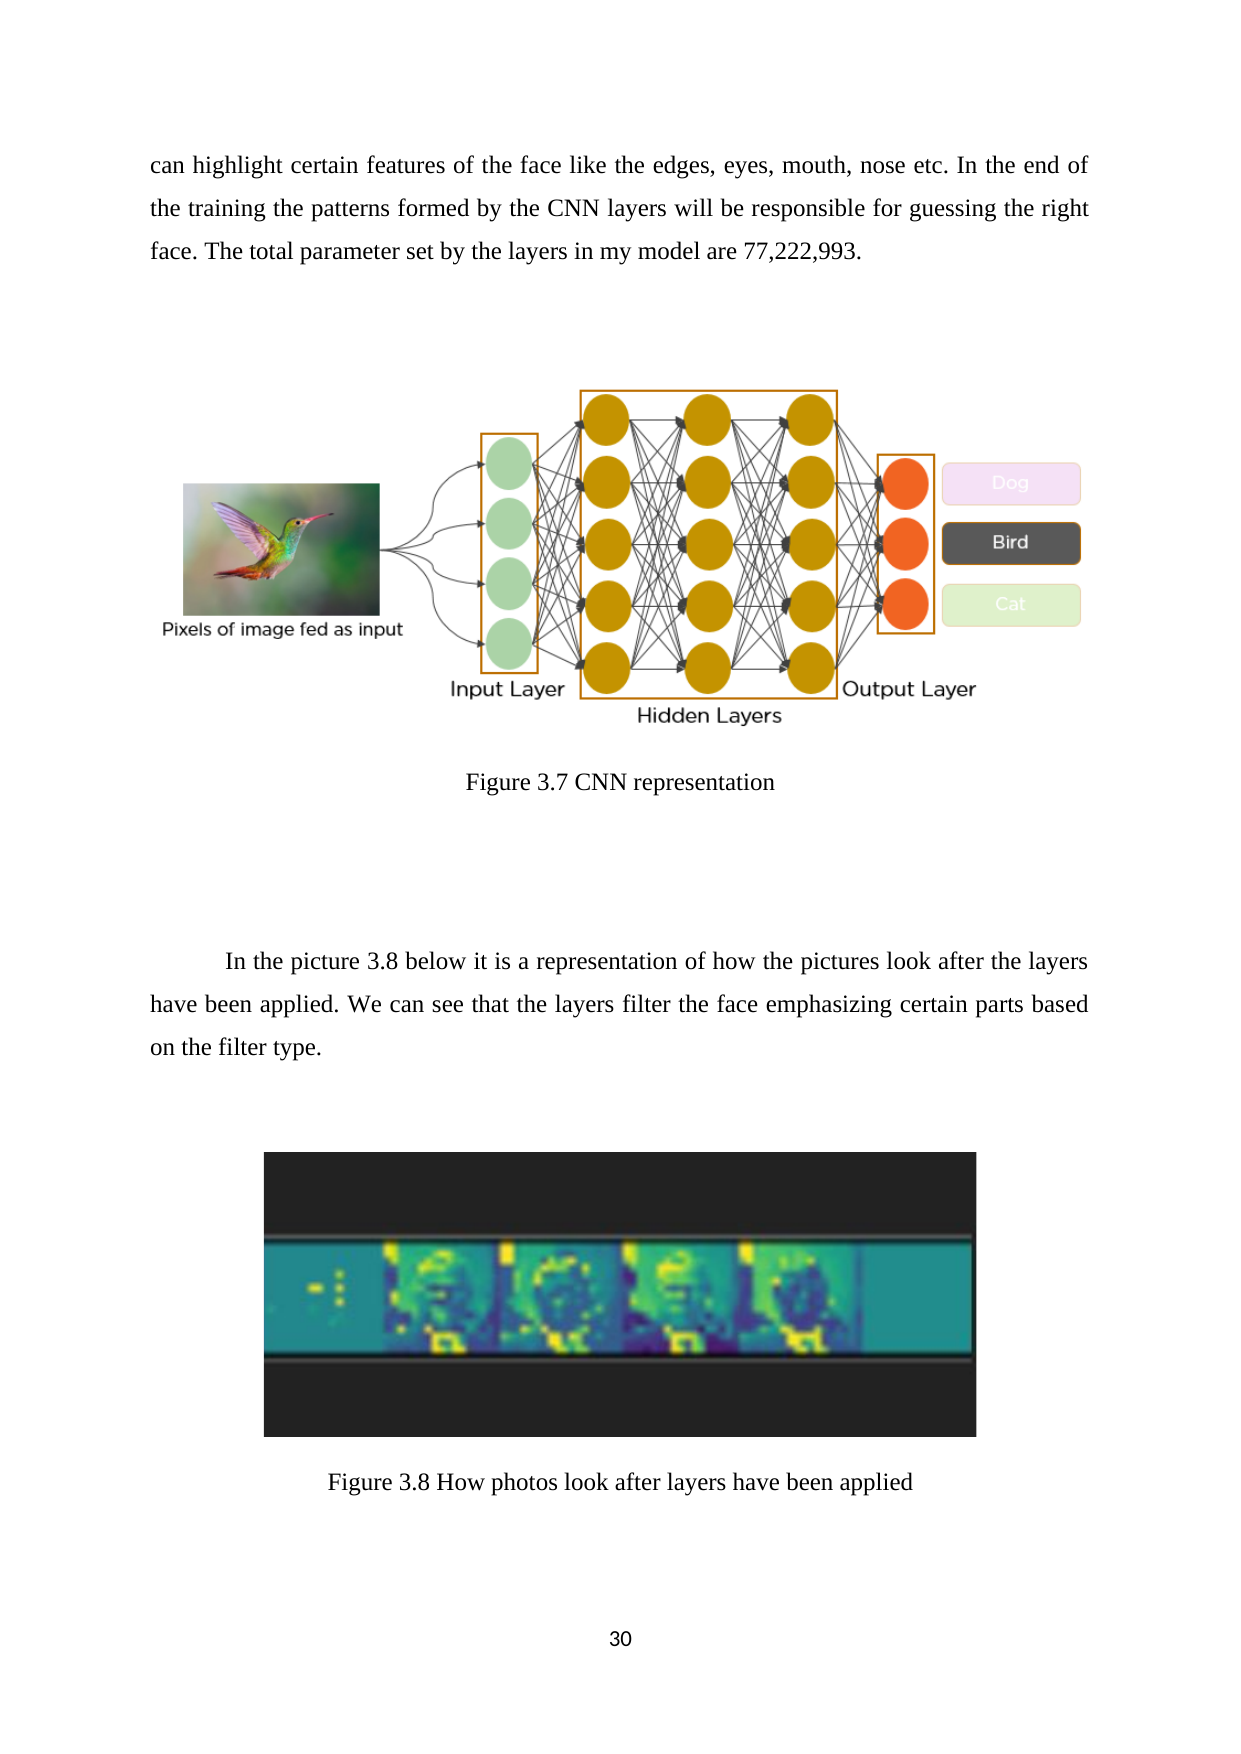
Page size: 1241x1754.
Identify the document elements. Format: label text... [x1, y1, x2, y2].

picture [150, 382, 1091, 736]
text Figure 3.7 CNN representation [150, 767, 1090, 796]
text In the picture 3.8 below it is a representation of how the pictures look after the layers have been applied. We can see that the layers filter the face emphasizing certain parts based on the filter type. [150, 946, 1090, 1061]
text Figure 3.8 How photos look after layers have been applied [150, 1467, 1090, 1495]
picture [263, 1152, 977, 1437]
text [150, 150, 1090, 265]
